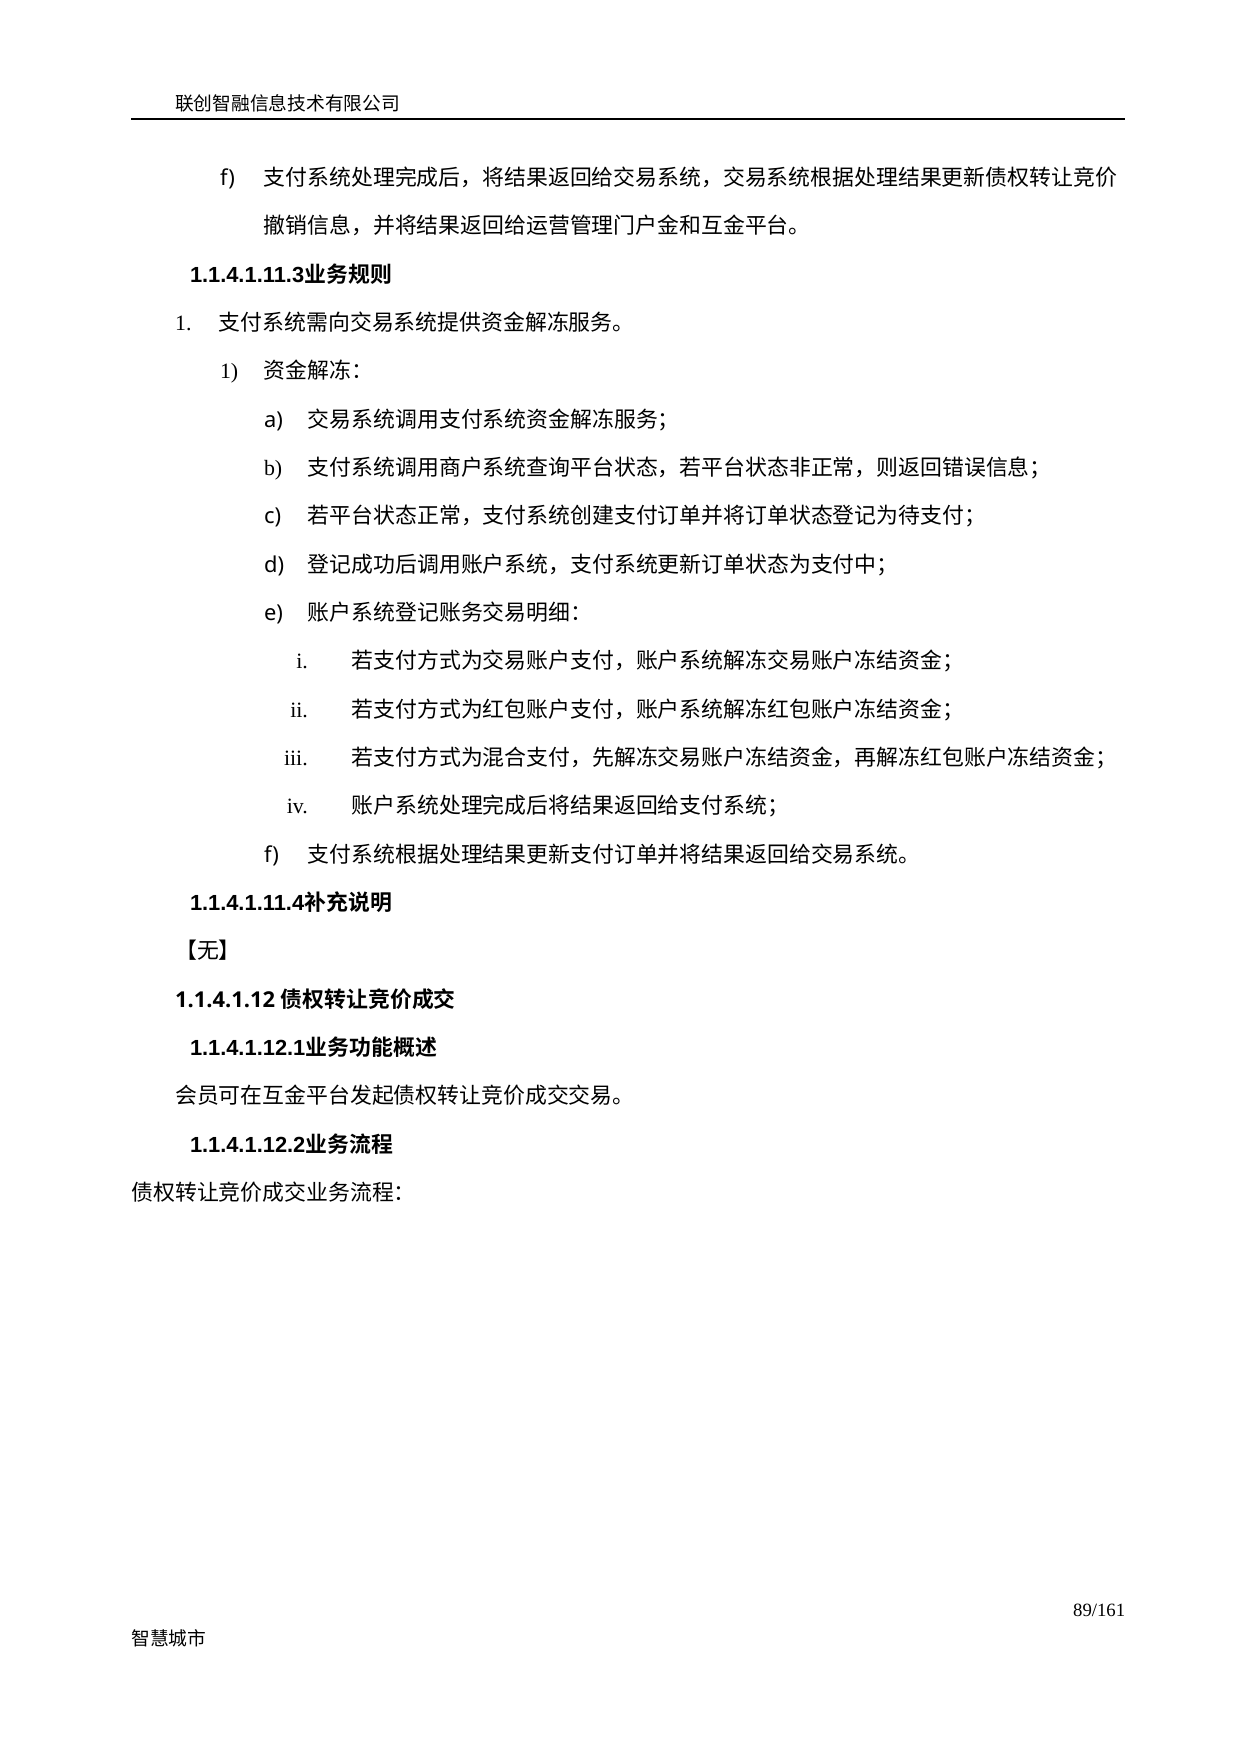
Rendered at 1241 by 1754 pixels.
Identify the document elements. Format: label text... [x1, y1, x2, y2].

list 支付系统调用商户系统查询平台状态，若平台状态非正常，则返回错误信息； [264, 449, 1125, 482]
list 账户系统登记账务交易明细： [264, 594, 1125, 627]
list 资金解冻： [220, 353, 1125, 385]
list 若支付方式为混合支付，先解冻交易账户冻结资金，再解冻红包账户冻结资金； [308, 739, 1125, 772]
list 若支付方式为交易账户支付，账户系统解冻交易账户冻结资金； [308, 643, 1125, 675]
subtitle 业务功能概述 [146, 1029, 1103, 1062]
subtitle 补充说明 [146, 884, 1103, 917]
text 会员可在互金平台发起债权转让竞价成交交易。 [131, 1078, 1125, 1110]
list 若支付方式为红包账户支付，账户系统解冻红包账户冻结资金； [308, 691, 1125, 724]
subtitle 业务流程 [146, 1126, 1103, 1159]
list 账户系统处理完成后将结果返回给支付系统； [308, 788, 1125, 820]
list 交易系统调用支付系统资金解冻服务； [264, 401, 1125, 434]
list 支付系统需向交易系统提供资金解冻服务。 [175, 304, 1125, 337]
text 债权转让竞价成交业务流程： [131, 1174, 1125, 1207]
list 若平台状态正常，支付系统创建支付订单并将订单状态登记为待支付； [264, 498, 1125, 530]
subtitle 债权转让竞价成交 [131, 981, 1125, 1014]
text 【无】 [131, 933, 1125, 965]
list 登记成功后调用账户系统，支付系统更新订单状态为支付中； [264, 546, 1125, 579]
list 支付系统根据处理结果更新支付订单并将结果返回给交易系统。 [264, 836, 1125, 869]
list 支付系统处理完成后，将结果返回给交易系统，交易系统根据处理结果更新债权转让竞价撤销信息，并将结果返回给运营管理门户金和互金平台。 [220, 159, 1125, 240]
subtitle 业务规则 [146, 256, 1103, 289]
